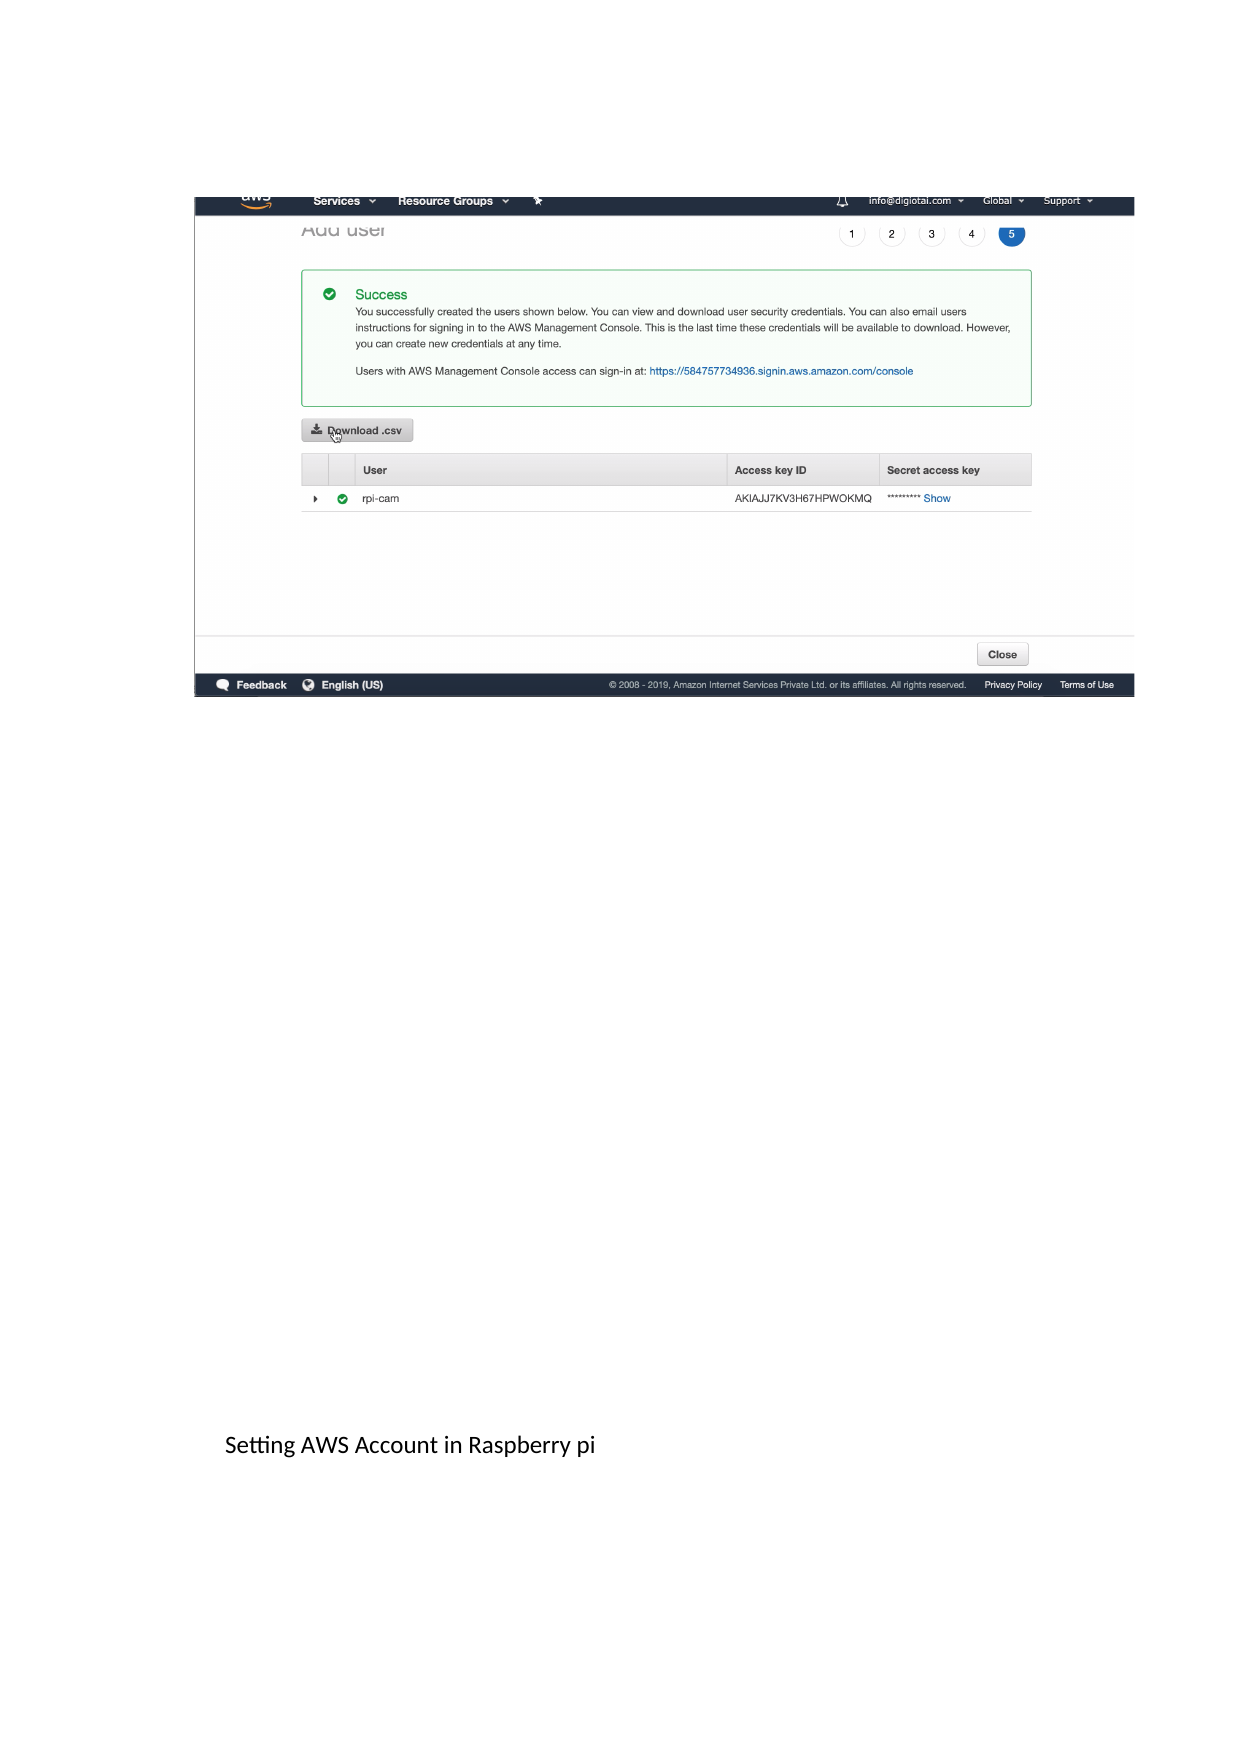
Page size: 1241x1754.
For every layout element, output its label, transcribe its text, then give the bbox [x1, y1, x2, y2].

list Setting AWS Account in Raspberry pi [225, 1429, 1090, 1459]
picture [194, 197, 1135, 697]
